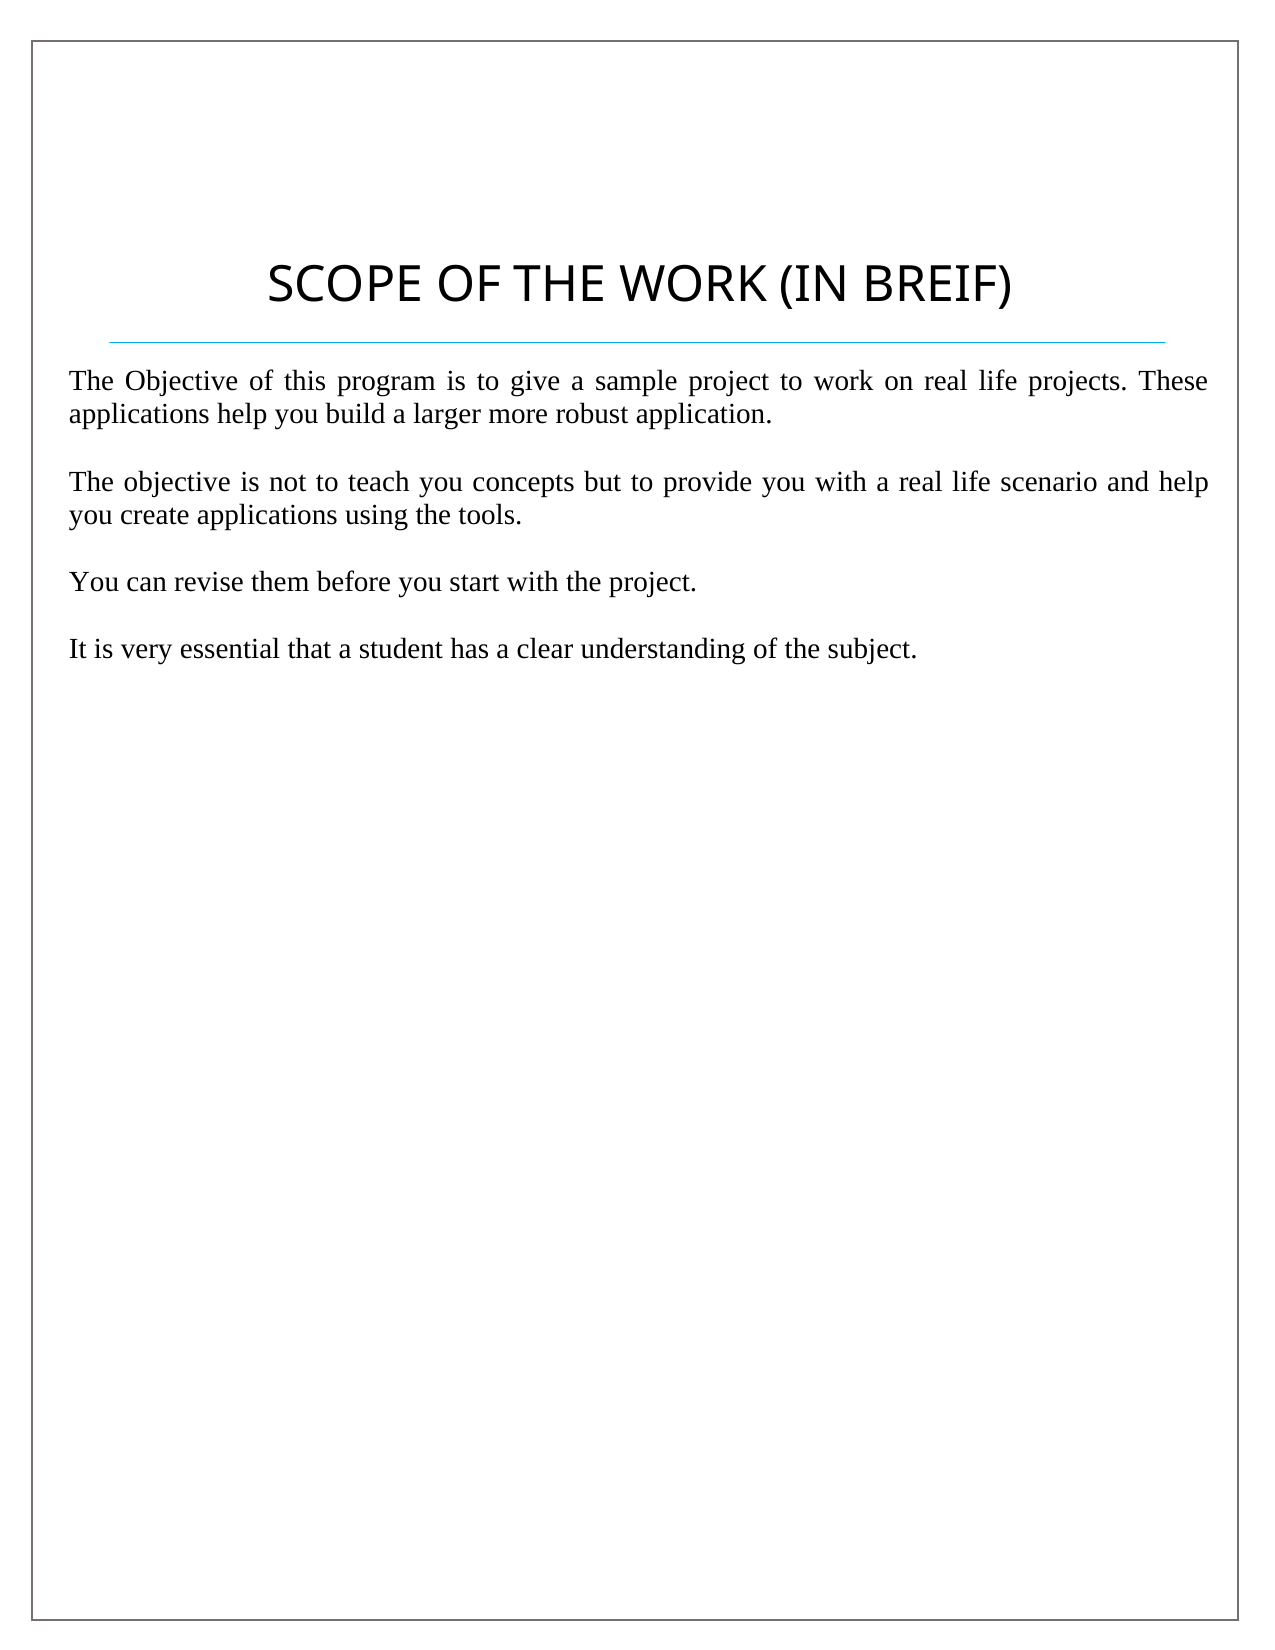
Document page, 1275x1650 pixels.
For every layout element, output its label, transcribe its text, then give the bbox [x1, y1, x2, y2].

text The Objective of this program is to give a sample project to work on real life projects. These applications help you build a larger more robust application. [69, 363, 1210, 430]
text The objective is not to teach you concepts but to provide you with a real life scenario and help you create applications using the tools. [69, 464, 1210, 531]
text You can revise them before you start with the project. [69, 564, 1210, 598]
text It is very essential that a student has a clear understanding of the subject. [69, 631, 1210, 665]
text SCOPE OF THE WORK (IN BREIF) [69, 248, 1210, 316]
